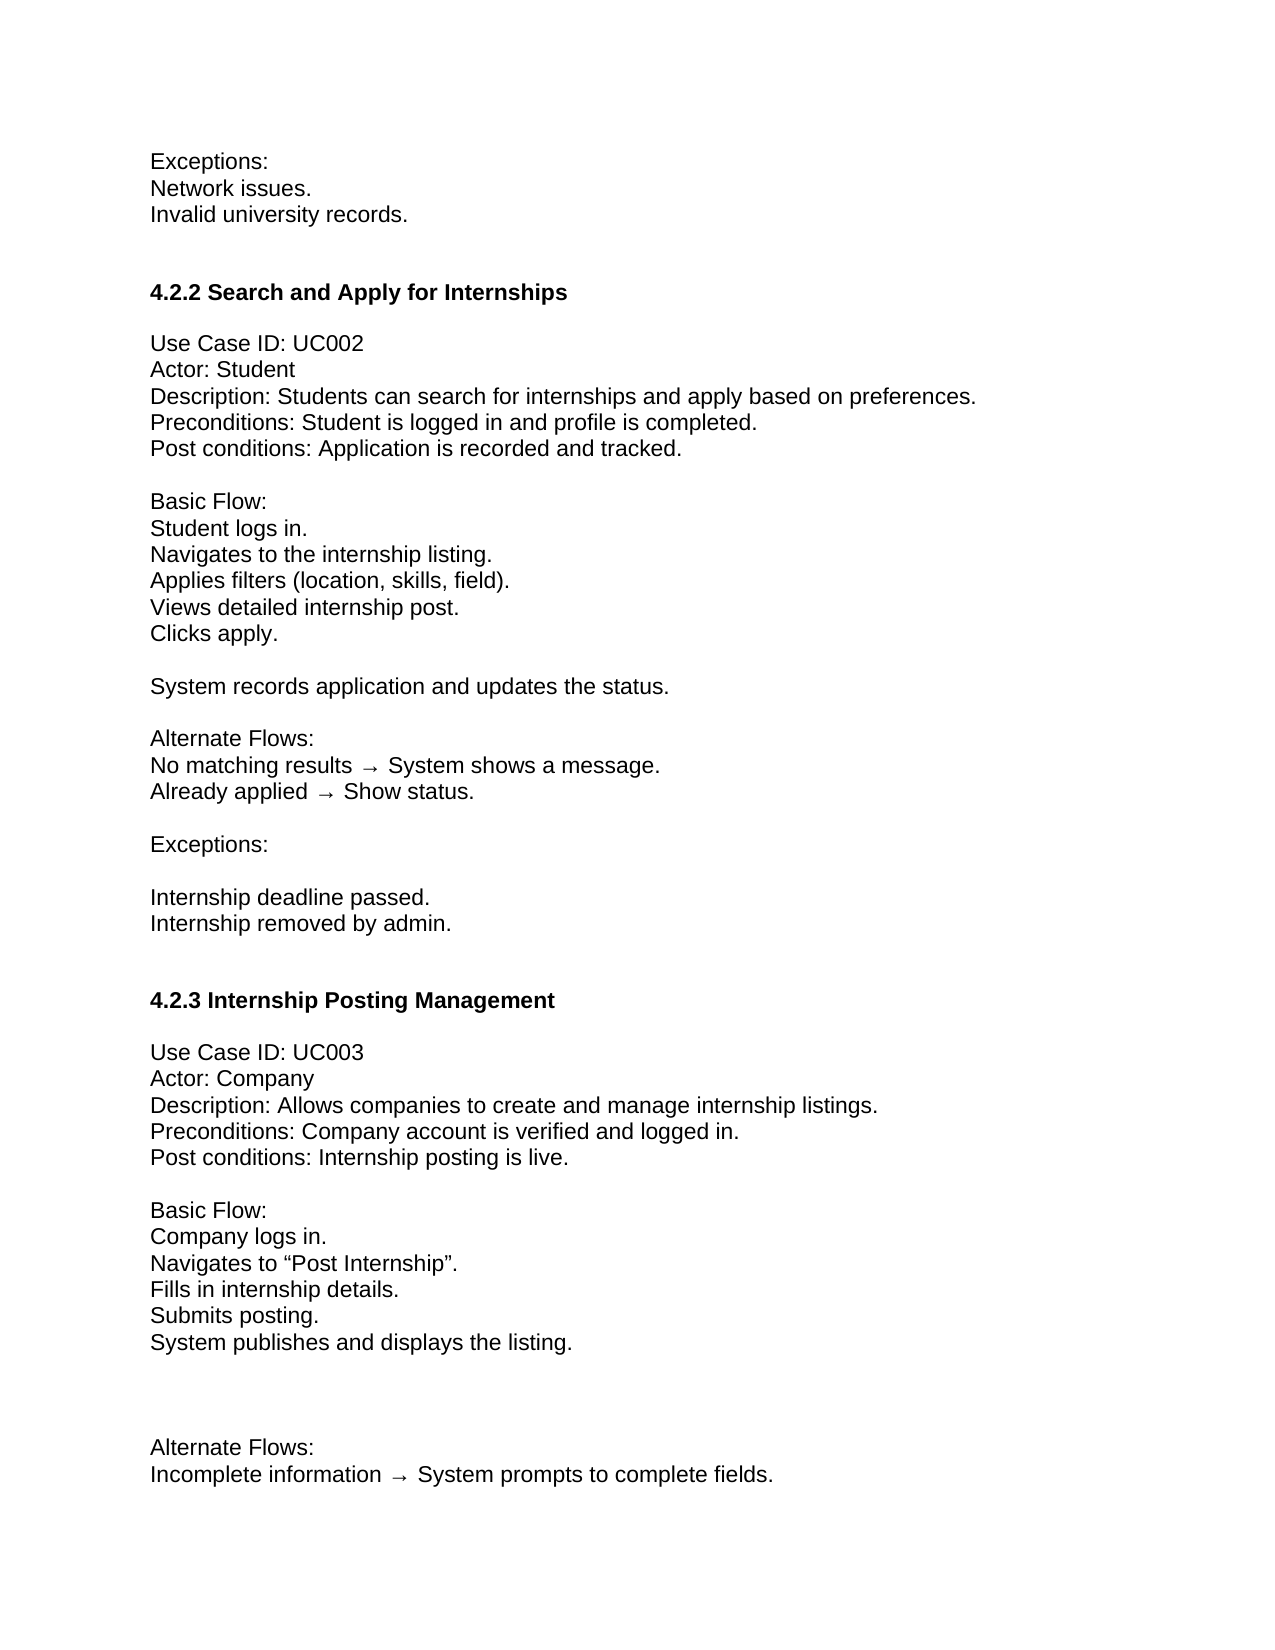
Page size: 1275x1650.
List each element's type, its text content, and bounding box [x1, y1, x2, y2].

subtitle 4.2.2 Search and Apply for Internships [150, 279, 1125, 305]
text Alternate Flows: [150, 1434, 1125, 1461]
text Exceptions: [150, 148, 1125, 174]
text Applies filters (location, skills, field). [150, 567, 1125, 593]
subtitle 4.2.3 Internship Posting Management [150, 987, 1125, 1014]
text Internship removed by admin. [150, 910, 1125, 936]
text Preconditions: Company account is verified and logged in. [150, 1118, 1125, 1144]
text Use Case ID: UC002 [150, 330, 1125, 356]
text Network issues. [150, 174, 1125, 201]
text Basic Flow: [150, 488, 1125, 514]
text Actor: Company [150, 1065, 1125, 1092]
text Preconditions: Student is logged in and profile is completed. [150, 409, 1125, 435]
text Already applied → Show status. [150, 778, 1125, 804]
text No matching results → System shows a message. [150, 752, 1125, 778]
text Company logs in. [150, 1223, 1125, 1250]
text Exceptions: [150, 831, 1125, 857]
text Description: Allows companies to create and manage internship listings. [150, 1092, 1125, 1118]
text Views detailed internship post. [150, 593, 1125, 620]
text Navigates to “Post Internship”. [150, 1250, 1125, 1276]
text Invalid university records. [150, 201, 1125, 227]
text System publishes and displays the listing. [150, 1329, 1125, 1355]
text Post conditions: Application is recorded and tracked. [150, 435, 1125, 462]
text Student logs in. [150, 514, 1125, 541]
text Fills in internship details. [150, 1276, 1125, 1302]
text Actor: Student [150, 356, 1125, 383]
text Alternate Flows: [150, 725, 1125, 752]
text Internship deadline passed. [150, 883, 1125, 910]
text Basic Flow: [150, 1197, 1125, 1223]
text Incomplete information → System prompts to complete fields. [150, 1461, 1125, 1487]
text Submits posting. [150, 1302, 1125, 1329]
text Use Case ID: UC003 [150, 1039, 1125, 1065]
text Navigates to the internship listing. [150, 541, 1125, 567]
text Post conditions: Internship posting is live. [150, 1144, 1125, 1171]
text Clicks apply. [150, 620, 1125, 646]
text Description: Students can search for internships and apply based on preferences. [150, 383, 1125, 409]
text System records application and updates the status. [150, 673, 1125, 699]
